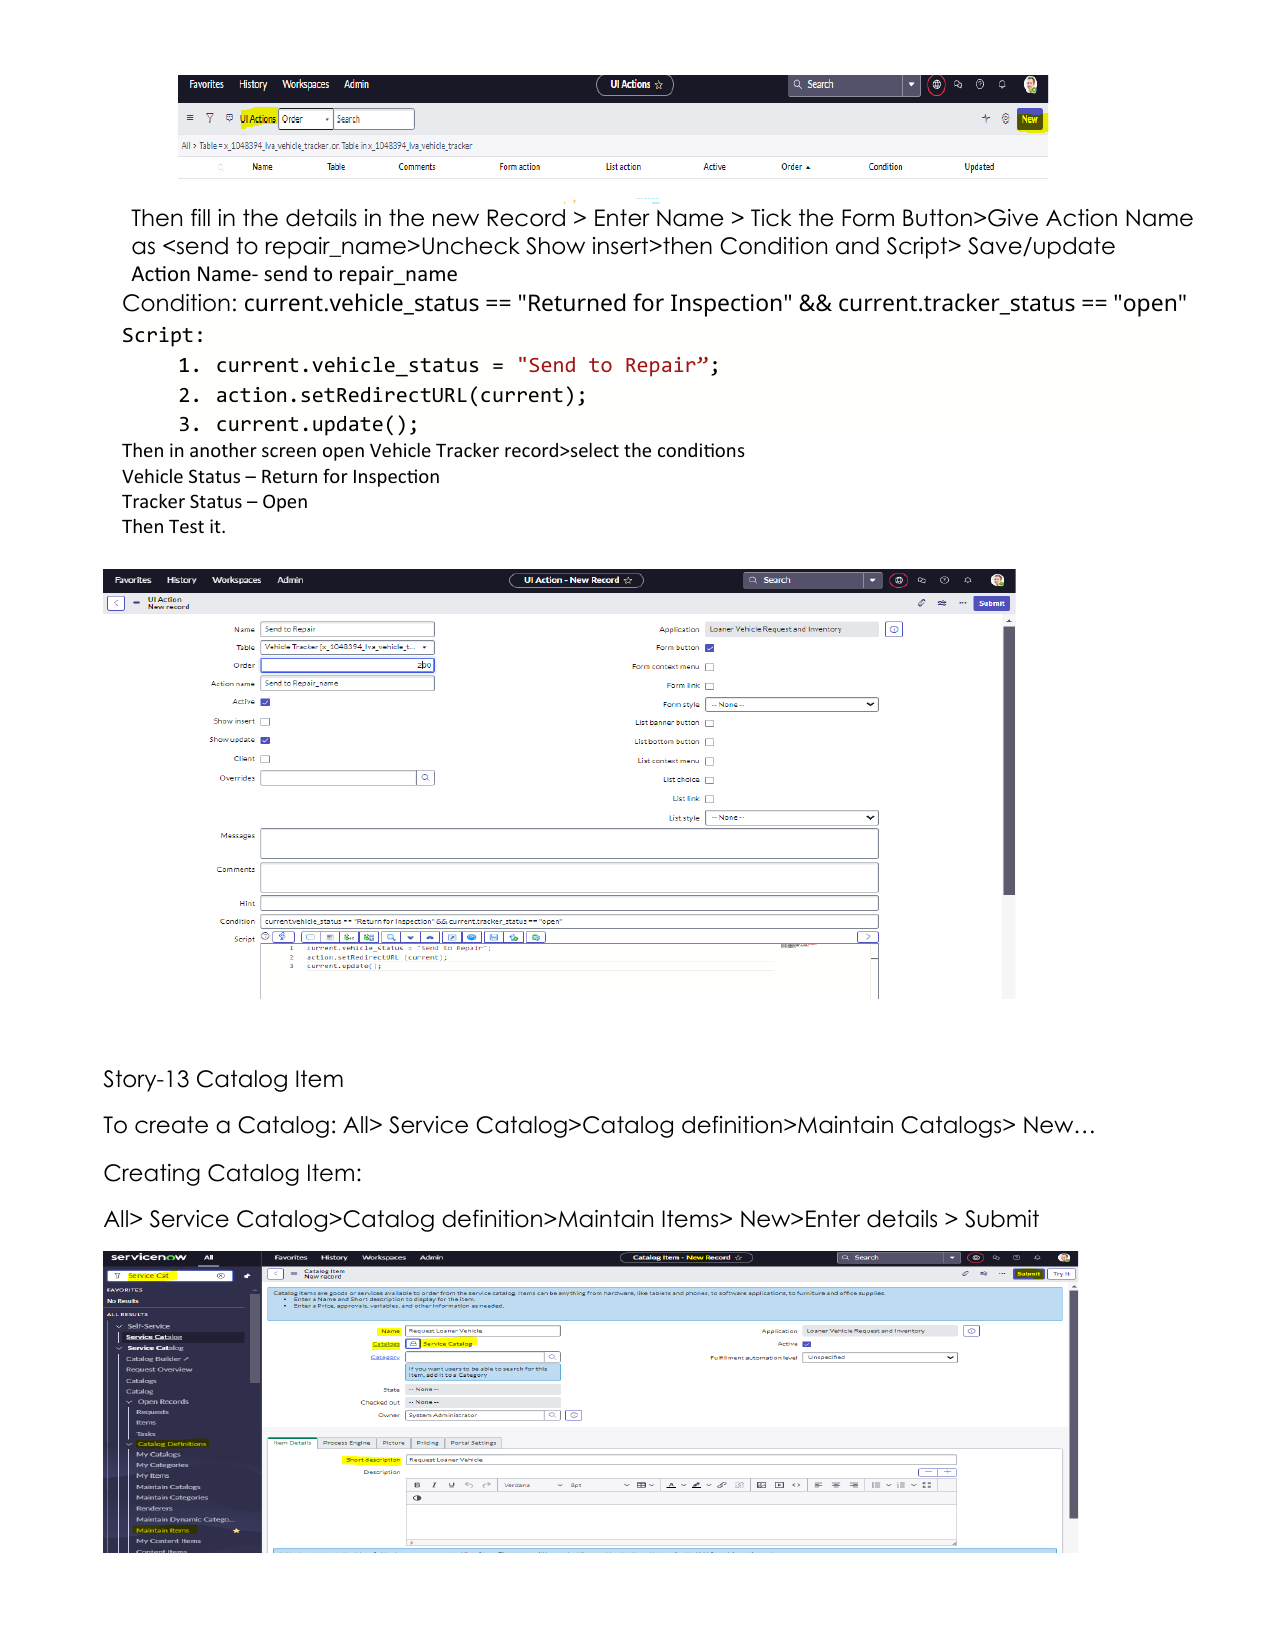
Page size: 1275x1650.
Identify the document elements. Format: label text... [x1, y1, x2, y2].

text All> Service Catalog>Catalog definition>Maintain Items> New>Enter details > Submit [103, 1205, 1200, 1233]
list current.vehicle_status = "Send to Repair”; [178, 348, 1200, 378]
text Creating Catalog Item: [103, 1158, 1200, 1186]
text Then Test it. [122, 514, 1200, 539]
list action.setRedirectURL(current); [178, 378, 1200, 408]
text Story-13 Catalog Item [103, 1064, 1200, 1092]
list current.update(); [178, 408, 1200, 437]
text Action Name- send to repair_name [131, 259, 1200, 287]
picture [103, 569, 1016, 999]
text Script: [122, 319, 1200, 348]
text To create a Catalog: All> Service Catalog>Catalog definition>Maintain Catalogs> New… [103, 1111, 1200, 1139]
picture [178, 75, 1049, 204]
text Then in another screen open Vehicle Tracker record>select the conditions [122, 437, 1200, 463]
picture [103, 1251, 1079, 1553]
text Condition: current.vehicle_status == "Returned for Inspection" && current.tracker_status == "open" [122, 287, 1200, 319]
text Then fill in the details in the new Record > Enter Name > Tick the Form Button>Give Action Name as <send to repair_name>Uncheck Show insert>then Condition and Script> Save/update [131, 203, 1200, 259]
text Tracker Status – Open [122, 488, 1200, 514]
text Vehicle Status – Return for Inspection [122, 463, 1200, 488]
